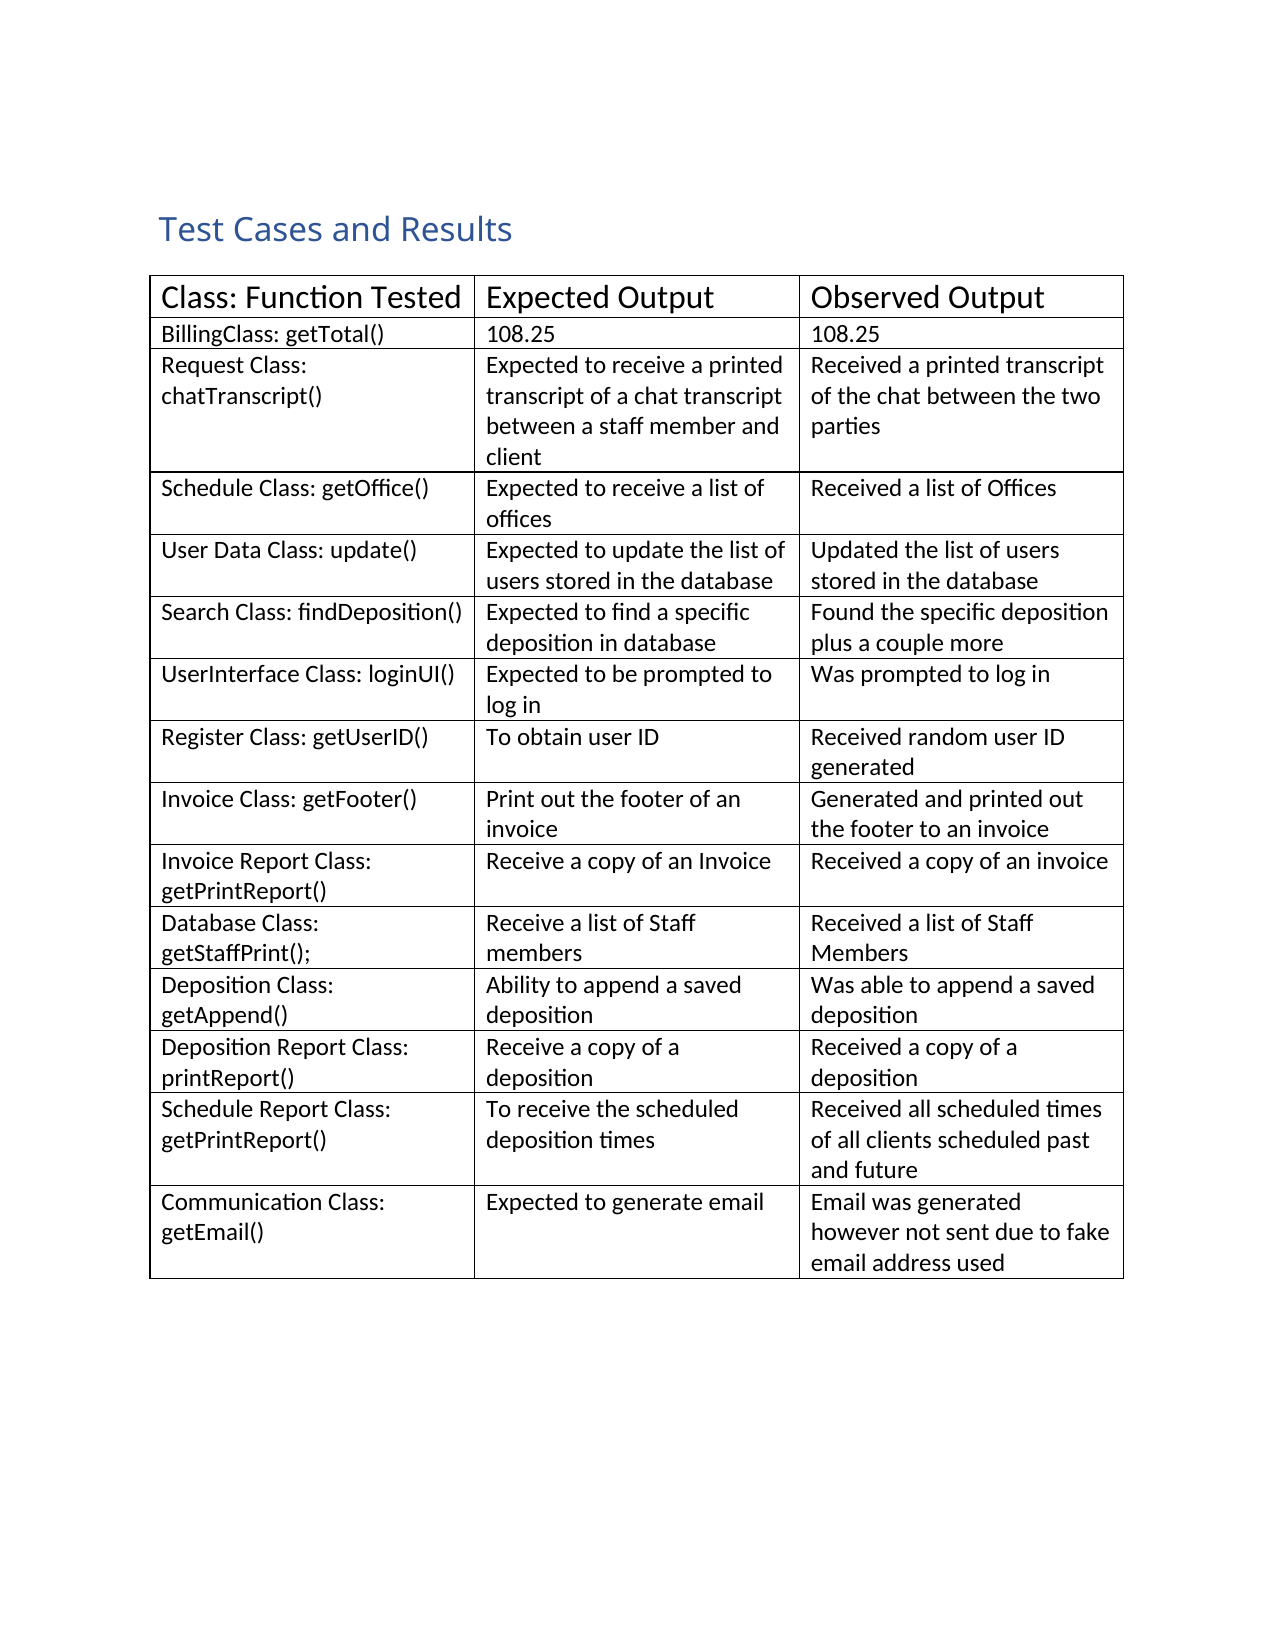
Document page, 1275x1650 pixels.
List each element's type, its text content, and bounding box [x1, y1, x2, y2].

table_header Expected Output [475, 276, 799, 317]
table_cell Schedule Report Class: getPrintReport() [151, 1093, 474, 1185]
table_cell 108.25 [475, 318, 799, 348]
table_cell Schedule Class: getOffice() [151, 473, 474, 533]
table_header Class: Function Tested [151, 276, 474, 317]
table_cell Email was generated however not sent due to fake email address used [800, 1186, 1123, 1277]
table_cell Database Class: getStaffPrint(); [151, 907, 474, 968]
table_cell Expected to receive a list of offices [475, 473, 799, 533]
table_cell Was able to append a saved deposition [800, 969, 1123, 1030]
table_cell Request Class: chatTranscript() [151, 349, 474, 471]
table_cell Expected to receive a printed transcript of a chat transcript between a staff member and client [475, 349, 799, 471]
table_cell Register Class: getUserID() [151, 721, 474, 782]
table_cell Updated the list of users stored in the database [800, 535, 1123, 596]
table_cell Generated and printed out the footer to an invoice [800, 783, 1123, 844]
table_cell Receive a copy of an Invoice [475, 845, 799, 906]
table_cell To obtain user ID [475, 721, 799, 782]
table_cell Ability to append a saved deposition [475, 969, 799, 1030]
table_cell Expected to find a specific deposition in database [475, 597, 799, 658]
table_cell To receive the scheduled deposition times [475, 1093, 799, 1185]
table_cell Received a list of Offices [800, 473, 1123, 533]
table_cell Received a copy of a deposition [800, 1031, 1123, 1092]
table_cell Received a list of Staff Members [800, 907, 1123, 968]
table_cell Search Class: findDeposition() [151, 597, 474, 658]
table_cell 108.25 [800, 318, 1123, 348]
table_cell Found the specific deposition plus a couple more [800, 597, 1123, 658]
table_cell Print out the footer of an invoice [475, 783, 799, 844]
subtitle Test Cases and Results [150, 206, 1125, 251]
table_cell Invoice Report Class: getPrintReport() [151, 845, 474, 906]
table_cell Received all scheduled times of all clients scheduled past and future [800, 1093, 1123, 1185]
table_cell Was prompted to log in [800, 659, 1123, 720]
table_cell Expected to be prompted to log in [475, 659, 799, 720]
table_cell Received a copy of an invoice [800, 845, 1123, 906]
table_cell Received a printed transcript of the chat between the two parties [800, 349, 1123, 471]
table_cell Received random user ID generated [800, 721, 1123, 782]
table_cell Deposition Class: getAppend() [151, 969, 474, 1030]
table_header Observed Output [800, 276, 1123, 317]
table_cell Invoice Class: getFooter() [151, 783, 474, 844]
table_cell Receive a copy of a deposition [475, 1031, 799, 1092]
table_cell Expected to generate email [475, 1186, 799, 1277]
table_cell Communication Class: getEmail() [151, 1186, 474, 1277]
table_cell User Data Class: update() [151, 535, 474, 596]
table_cell Deposition Report Class: printReport() [151, 1031, 474, 1092]
table_cell Expected to update the list of users stored in the database [475, 535, 799, 596]
table_cell Receive a list of Staff members [475, 907, 799, 968]
table_cell UserInterface Class: loginUI() [151, 659, 474, 720]
table_cell BillingClass: getTotal() [151, 318, 474, 348]
